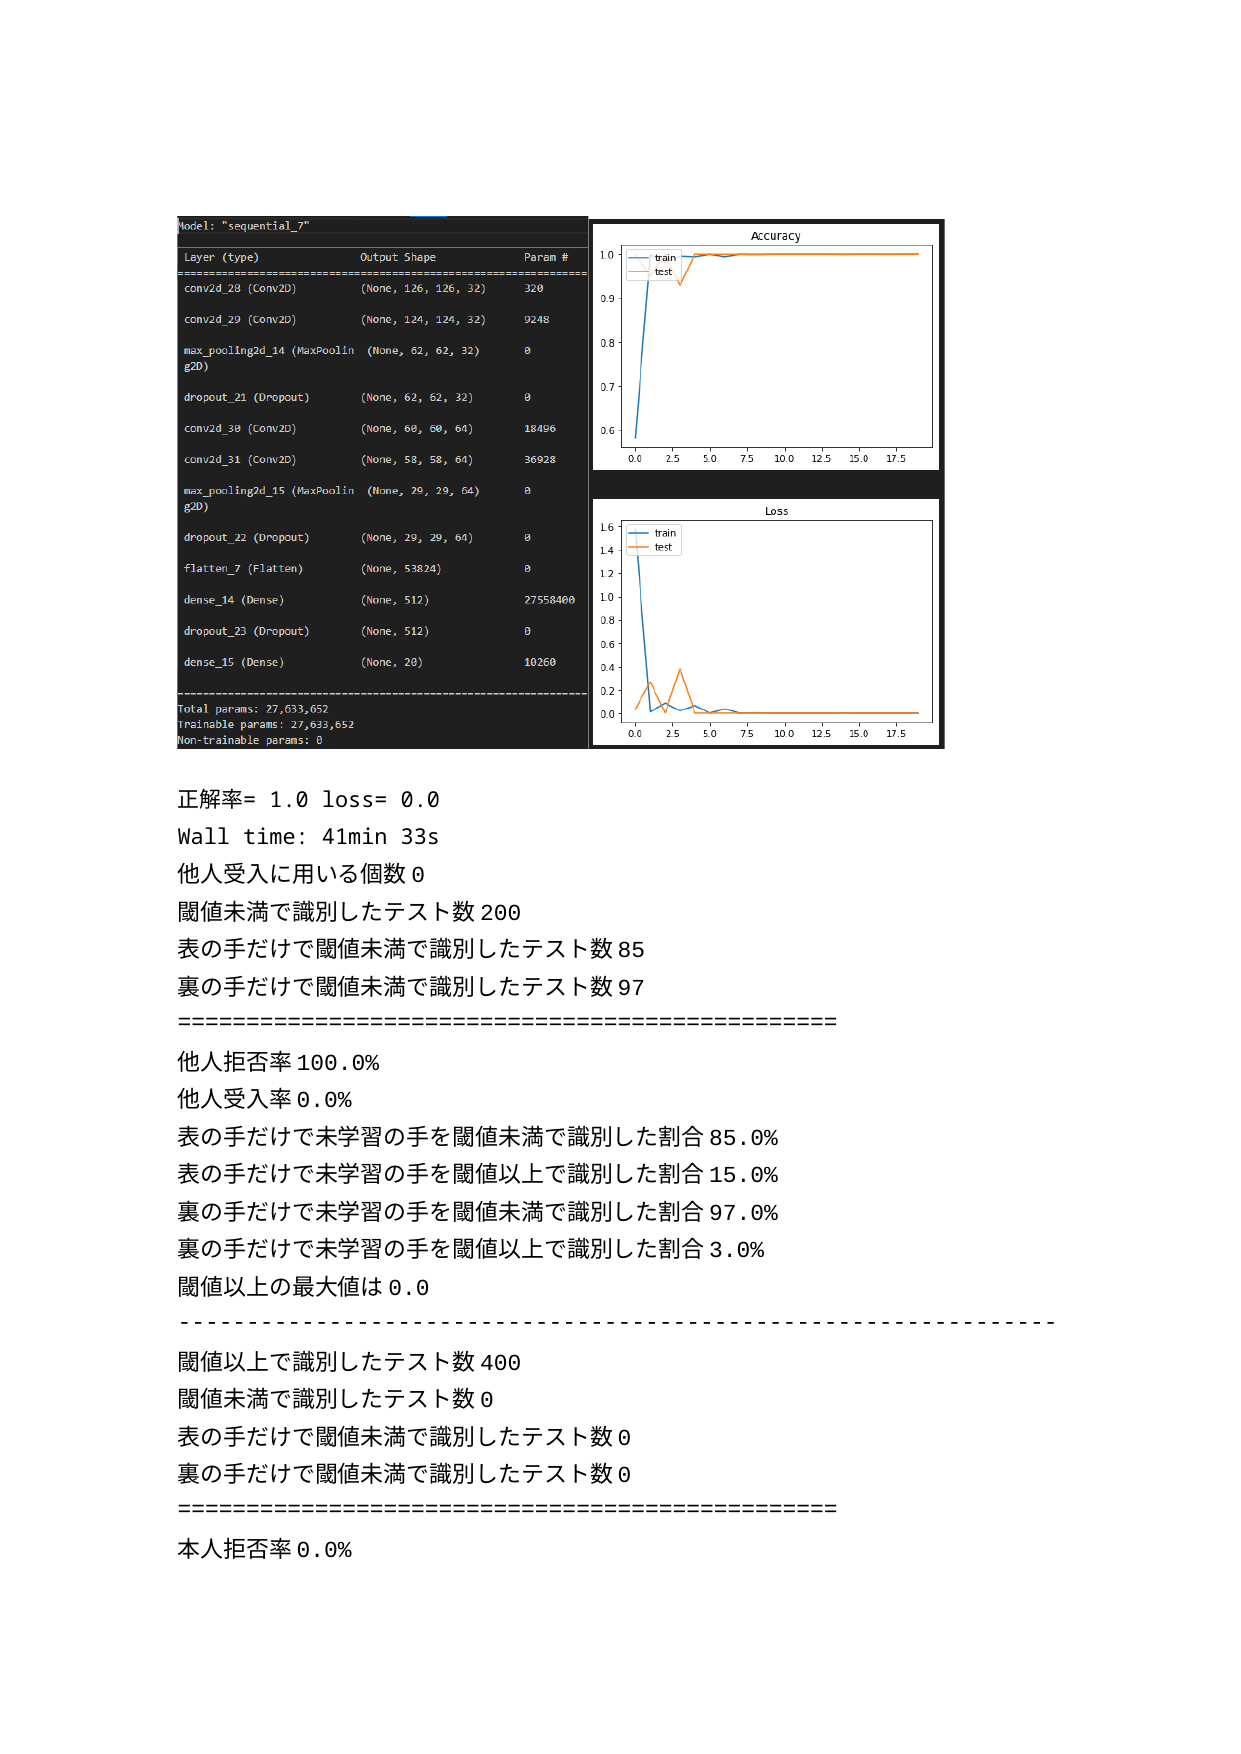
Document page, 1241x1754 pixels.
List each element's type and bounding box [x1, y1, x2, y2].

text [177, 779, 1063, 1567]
picture [177, 216, 945, 749]
